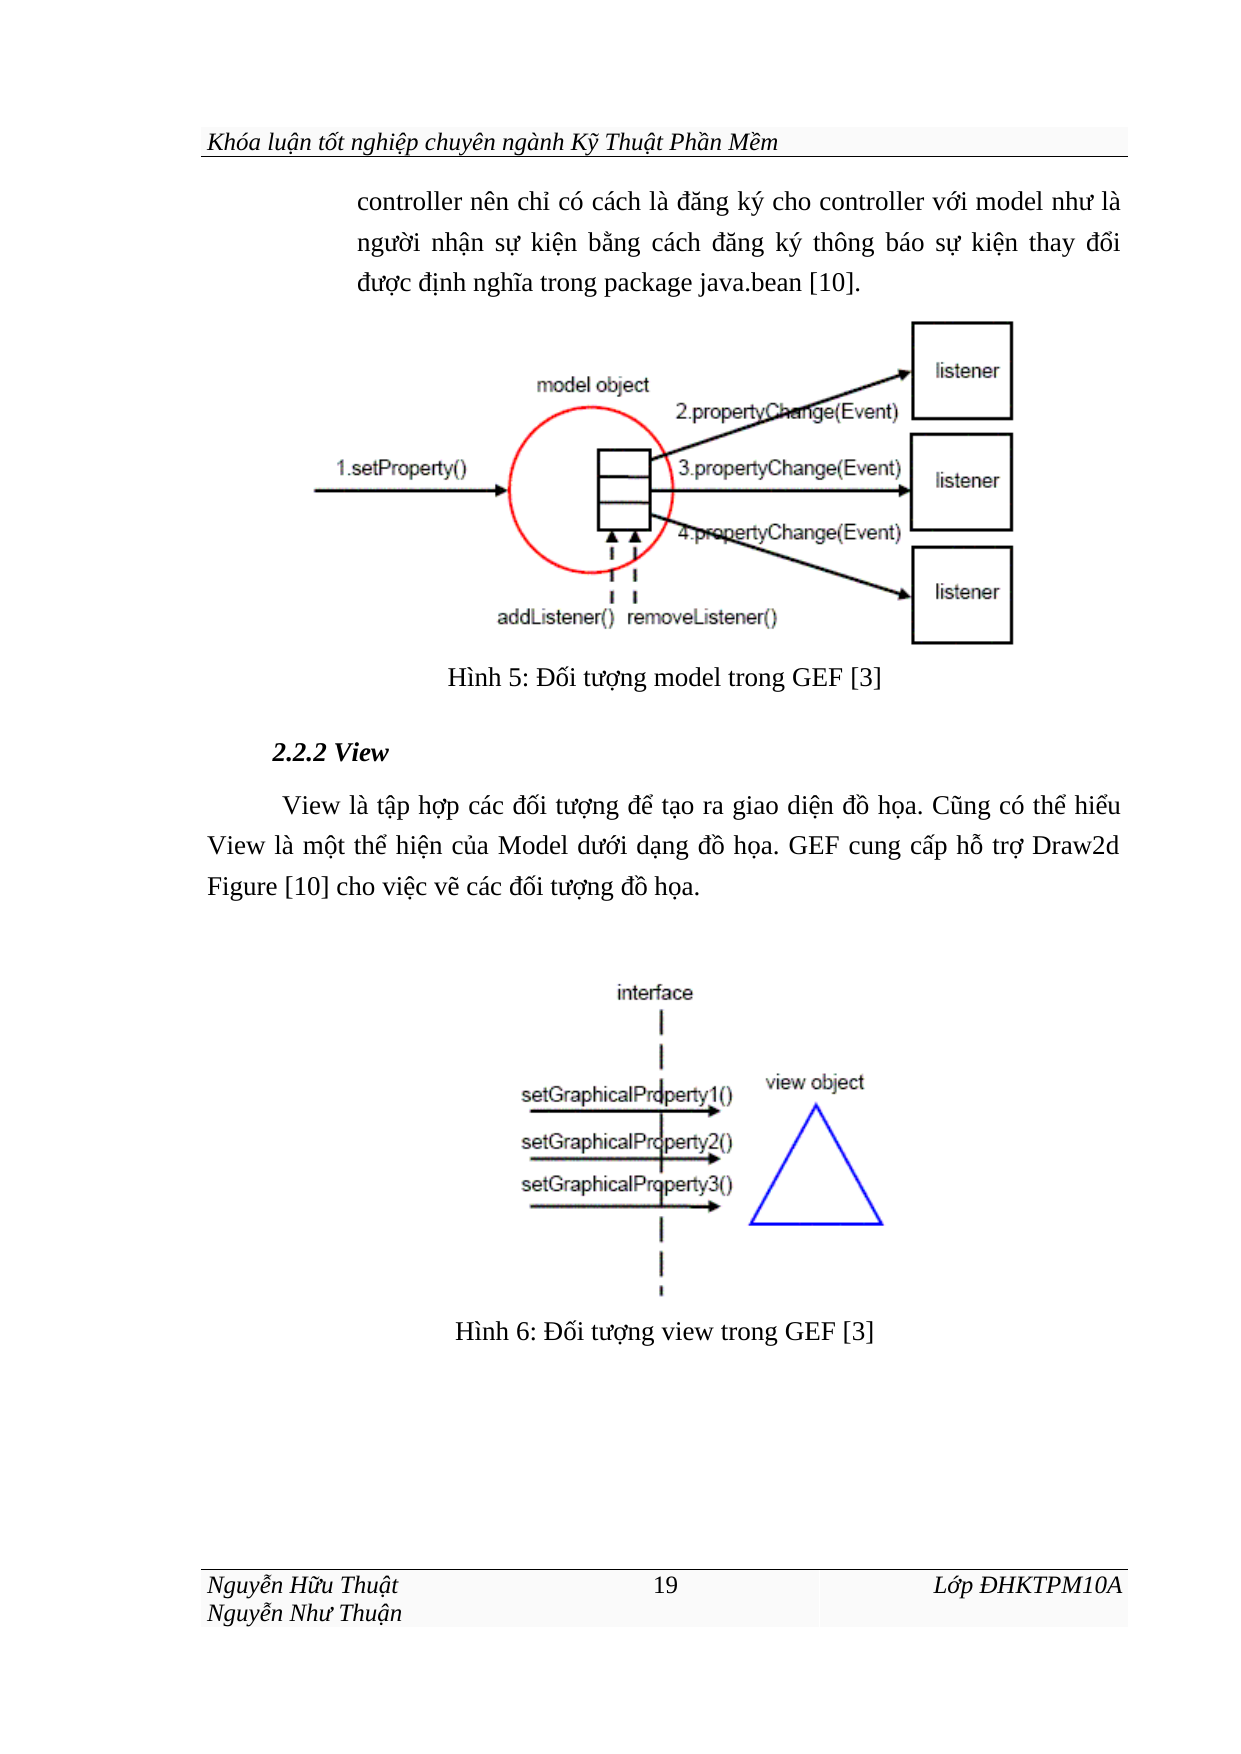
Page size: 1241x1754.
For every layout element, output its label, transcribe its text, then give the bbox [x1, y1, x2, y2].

picture [300, 306, 1029, 662]
text View là tập hợp các đối tượng để tạo ra giao diện đồ họa. Cũng có thể hiểu View là một thể hiện của Model dưới dạng đồ họa. GEF cung cấp hỗ trợ Draw2d Figure cho việc vẽ các đối tượng đồ họa. [207, 789, 1122, 901]
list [319, 185, 1122, 297]
subtitle View [272, 736, 1122, 767]
text Hình : Đối tượng view trong GEF [207, 1314, 1122, 1346]
text Hình : Đối tượng model trong GEF [207, 661, 1122, 692]
picture [506, 975, 898, 1306]
